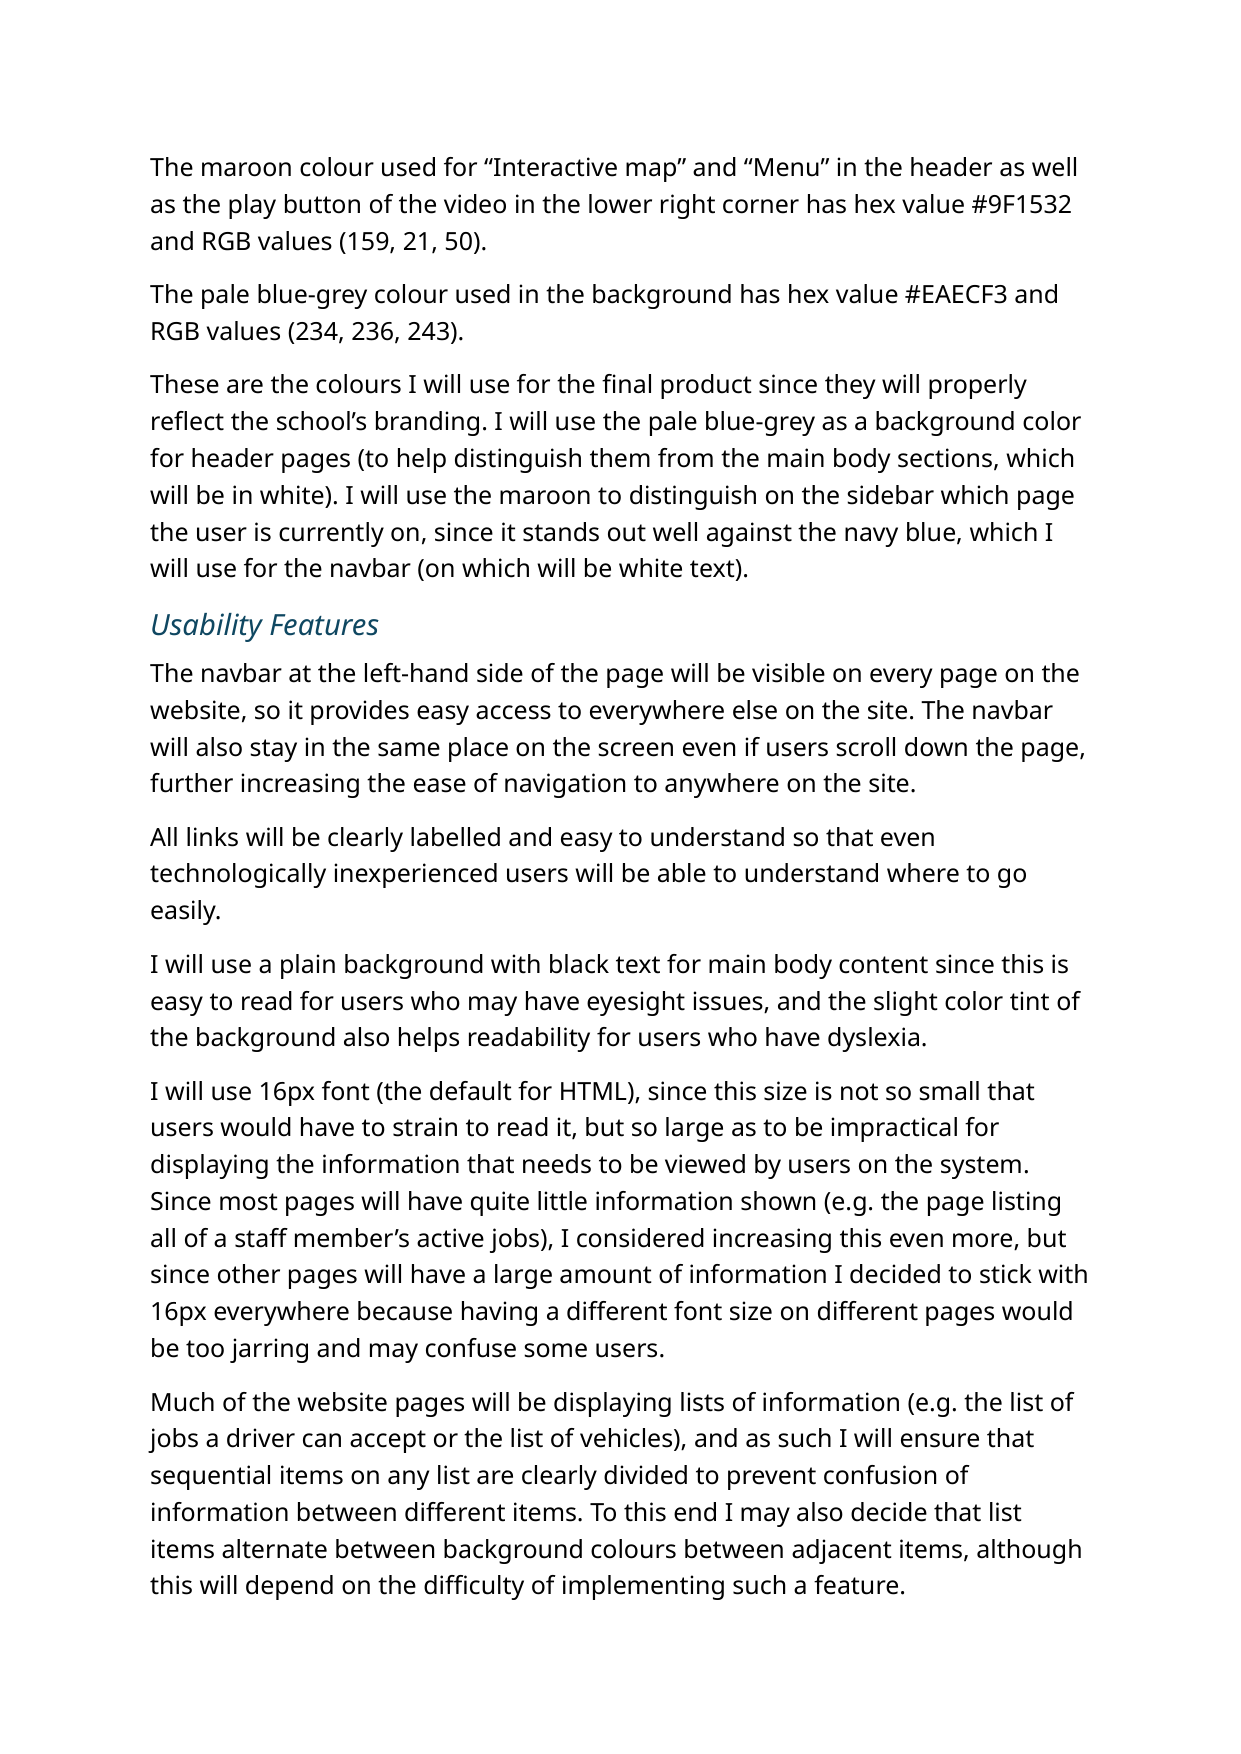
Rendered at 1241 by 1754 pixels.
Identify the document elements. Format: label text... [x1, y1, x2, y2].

text The pale blue-grey colour used in the background has hex value #EAECF3 and RGB values (234, 236, 243). [150, 277, 1090, 348]
text I will use a plain background with black text for main body content since this is easy to read for users who may have eyesight issues, and the slight color tint of the background also helps readability for users who have dyslexia. [150, 946, 1090, 1054]
text These are the colours I will use for the final product since they will properly reflect the school’s branding. I will use the pale blue-grey as a background color for header pages (to help distinguish them from the main body sections, which will be in white). I will use the maroon to distinguish on the sidebar which page the user is currently on, since it stands out well against the navy blue, which I will use for the navbar (on which will be white text). [150, 367, 1090, 585]
text The maroon colour used for “Interactive map” and “Menu” in the header as well as the play button of the video in the lower right corner has hex value #9F1532 and RGB values (159, 21, 50). [150, 150, 1090, 258]
text Much of the website pages will be displaying lists of information (e.g. the list of jobs a driver can accept or the list of vehicles), and as such I will ensure that sequential items on any list are clearly divided to prevent confusion of information between different items. To this end I may also decide that list items alternate between background colours between adjacent items, although this will depend on the difficulty of implementing such a feature. [150, 1384, 1090, 1602]
text The navbar at the left-hand side of the page will be visible on every page on the website, so it provides easy access to everywhere else on the site. The navbar will also stay in the same place on the screen even if users scroll down the page, further increasing the ease of navigation to anywhere on the site. [150, 656, 1090, 800]
text All links will be clearly labelled and easy to understand so that even technologically inexperienced users will be able to understand where to go easily. [150, 819, 1090, 927]
subtitle Usability Features [150, 604, 1090, 644]
text I will use 16px font (the default for HTML), since this size is not so small that users would have to strain to read it, but so large as to be impractical for displaying the information that needs to be viewed by users on the system. Since most pages will have quite little information shown (e.g. the page listing all of a staff member’s active jobs), I considered increasing this even more, but since other pages will have a large amount of information I decided to stick with 16px everywhere because having a different font size on different pages would be too jarring and may confuse some users. [150, 1073, 1090, 1365]
